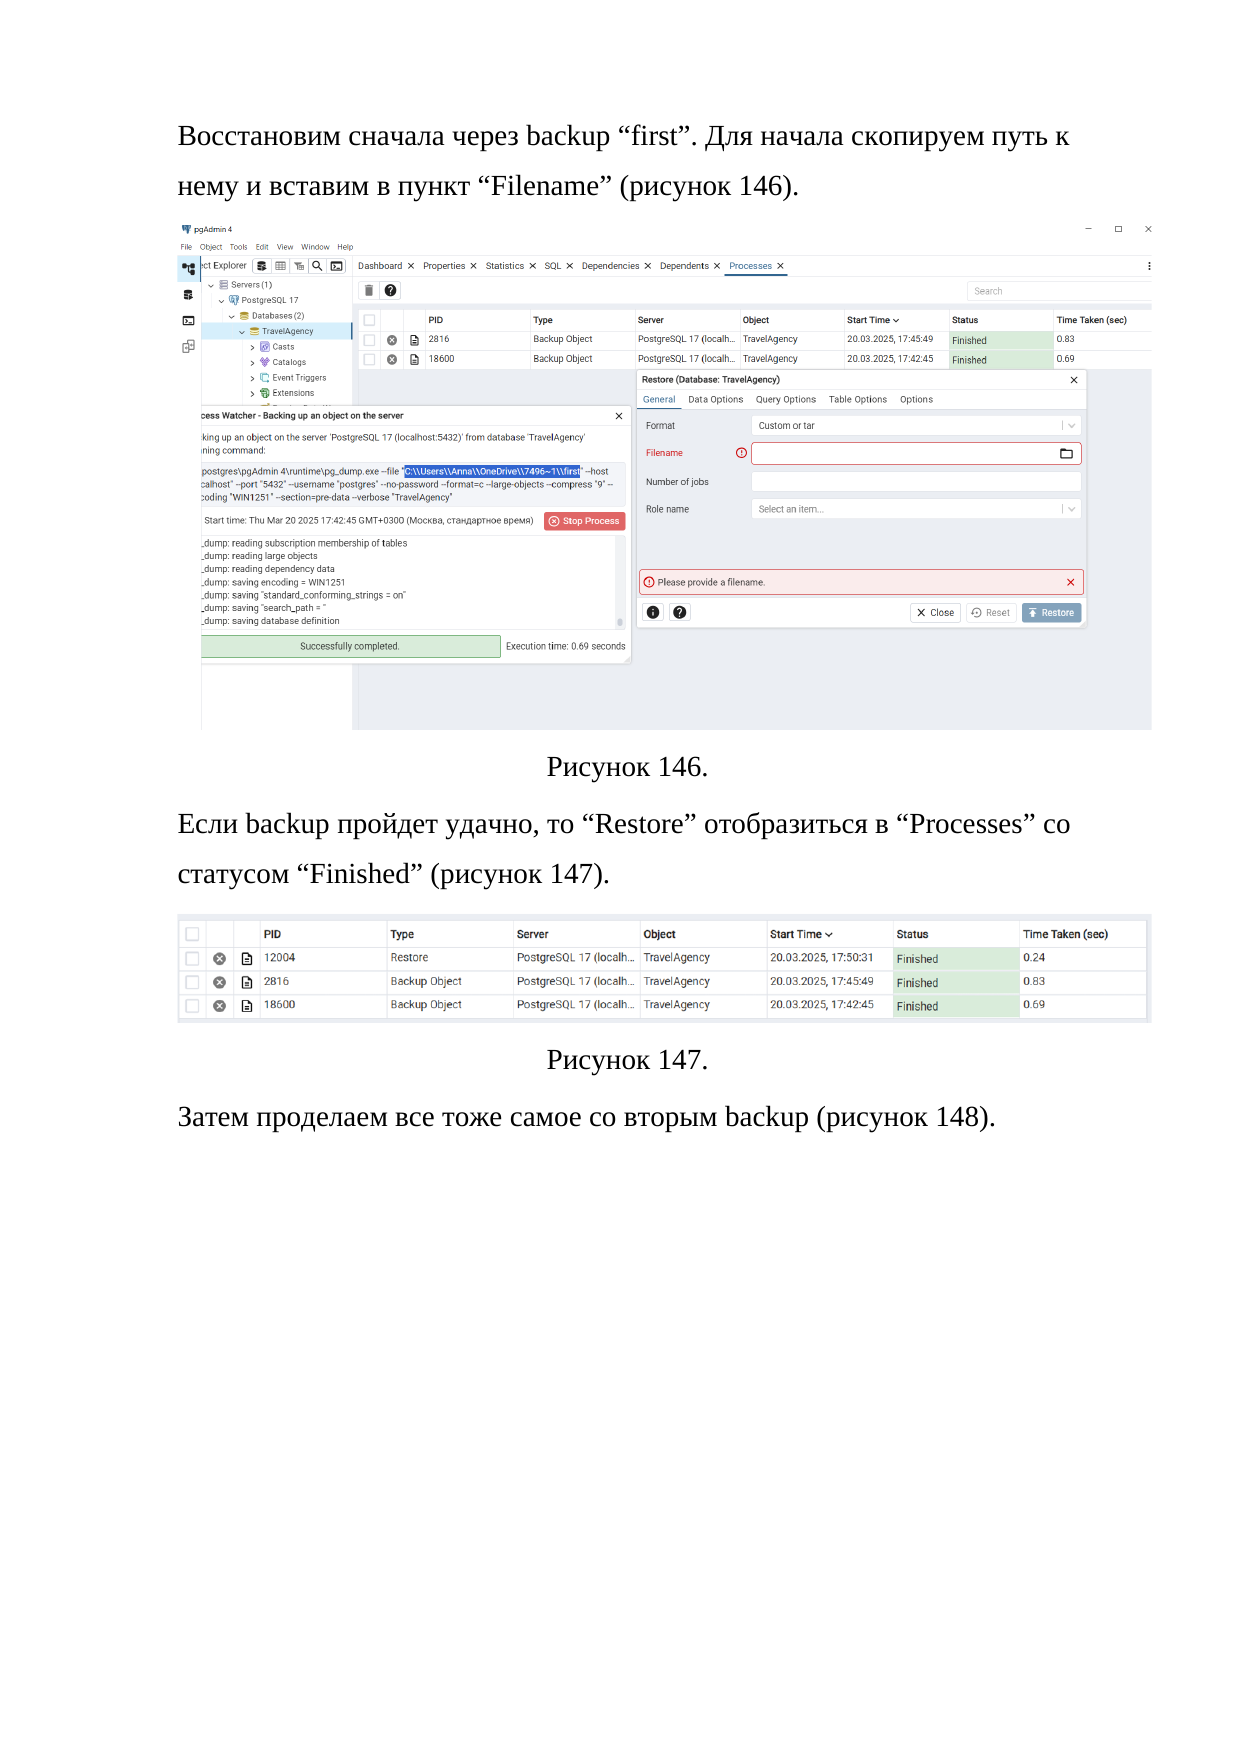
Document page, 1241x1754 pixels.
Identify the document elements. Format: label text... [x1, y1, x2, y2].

text Затем проделаем все тоже самое со вторым backup (рисунок 148). [177, 1099, 1078, 1132]
picture [177, 912, 1152, 1023]
picture [177, 225, 1152, 730]
text Восстановим сначала через backup “first”. Для начала скопируем путь к нему и вставим в пункт “Filename” (рисунок 146). [177, 118, 1078, 202]
text Рисунок 146. [177, 749, 1078, 783]
text Если backup пройдет удачно, то “Restore” отобразиться в “Processes” со статусом “Finished” (рисунок 147). [177, 806, 1078, 890]
text Рисунок 147. [177, 1042, 1078, 1076]
